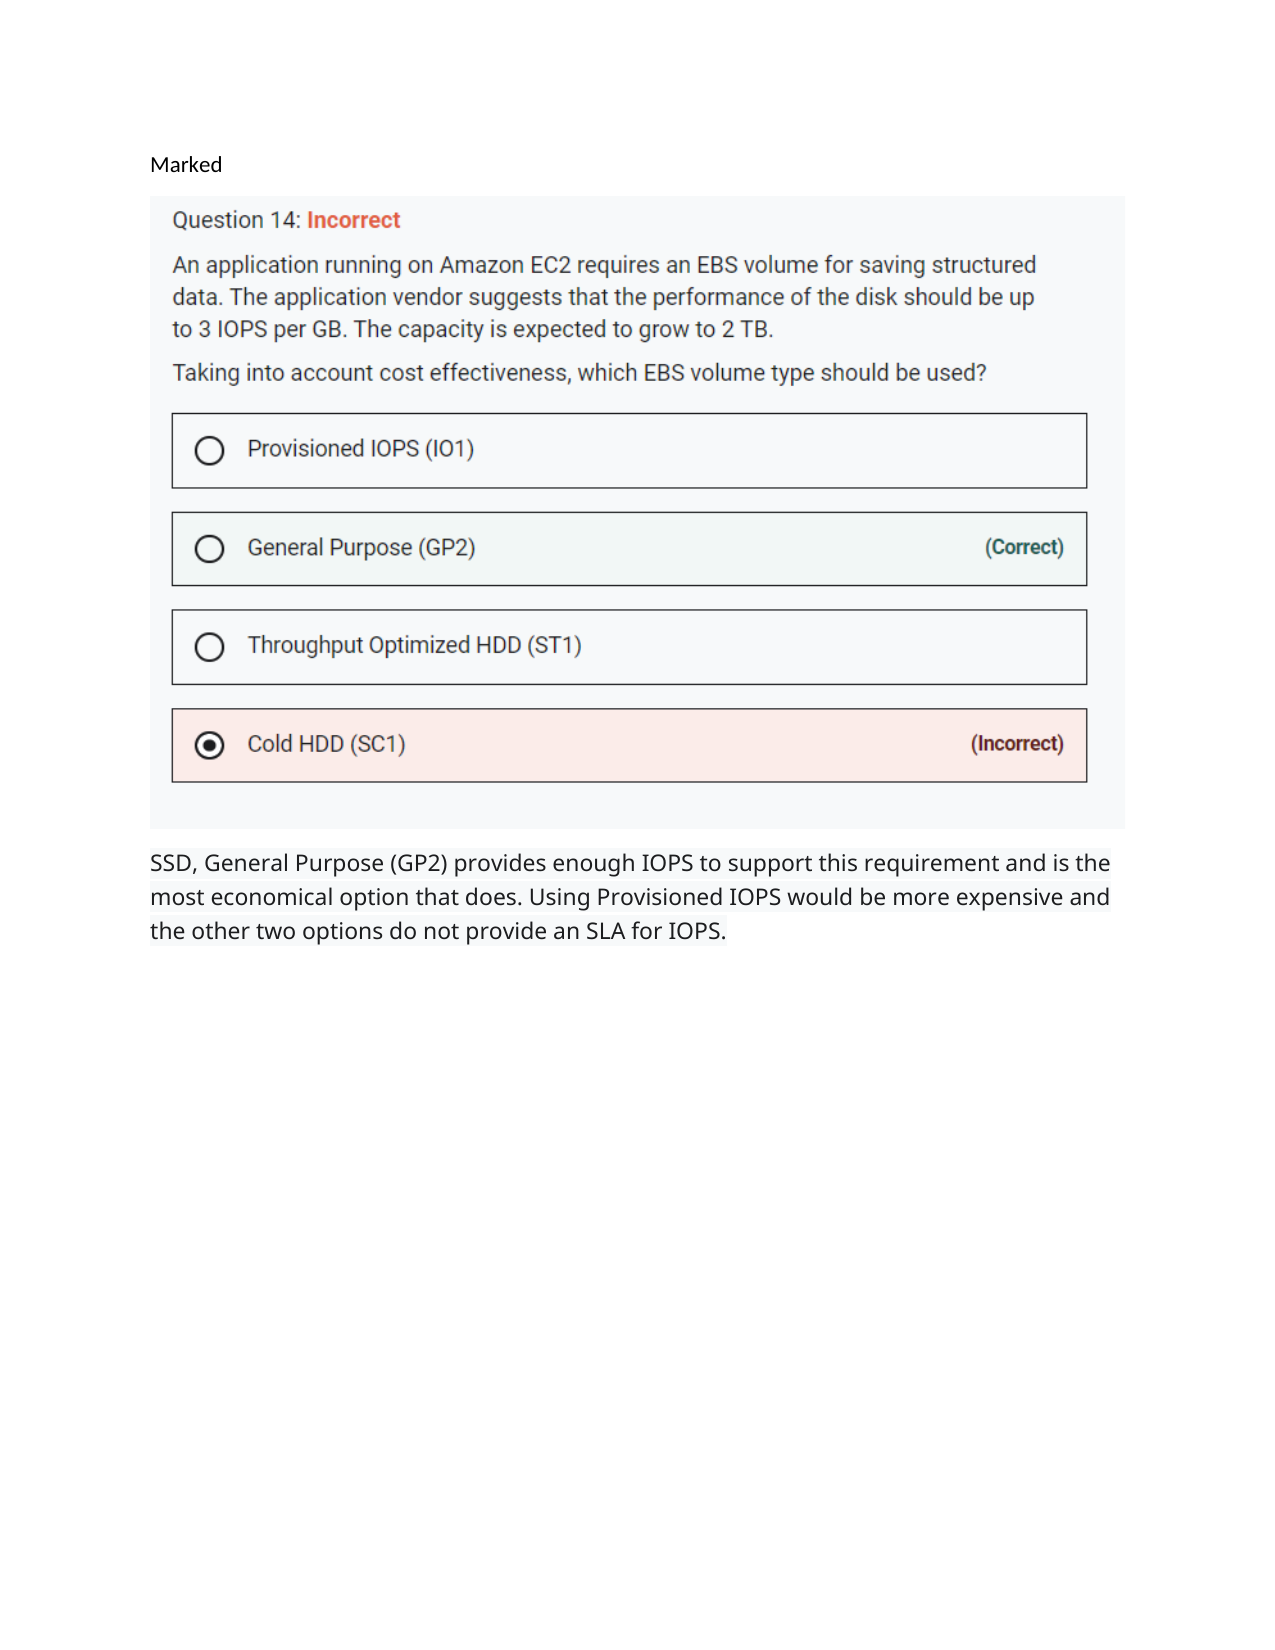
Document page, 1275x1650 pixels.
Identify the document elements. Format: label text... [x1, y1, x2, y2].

picture [150, 196, 1125, 829]
text Marked [150, 150, 1125, 178]
text SSD, General Purpose (GP2) provides enough IOPS to support this requirement and is the most economical option that does. Using Provisioned IOPS would be more expensive and the other two options do not provide an SLA for IOPS. [150, 847, 1125, 946]
